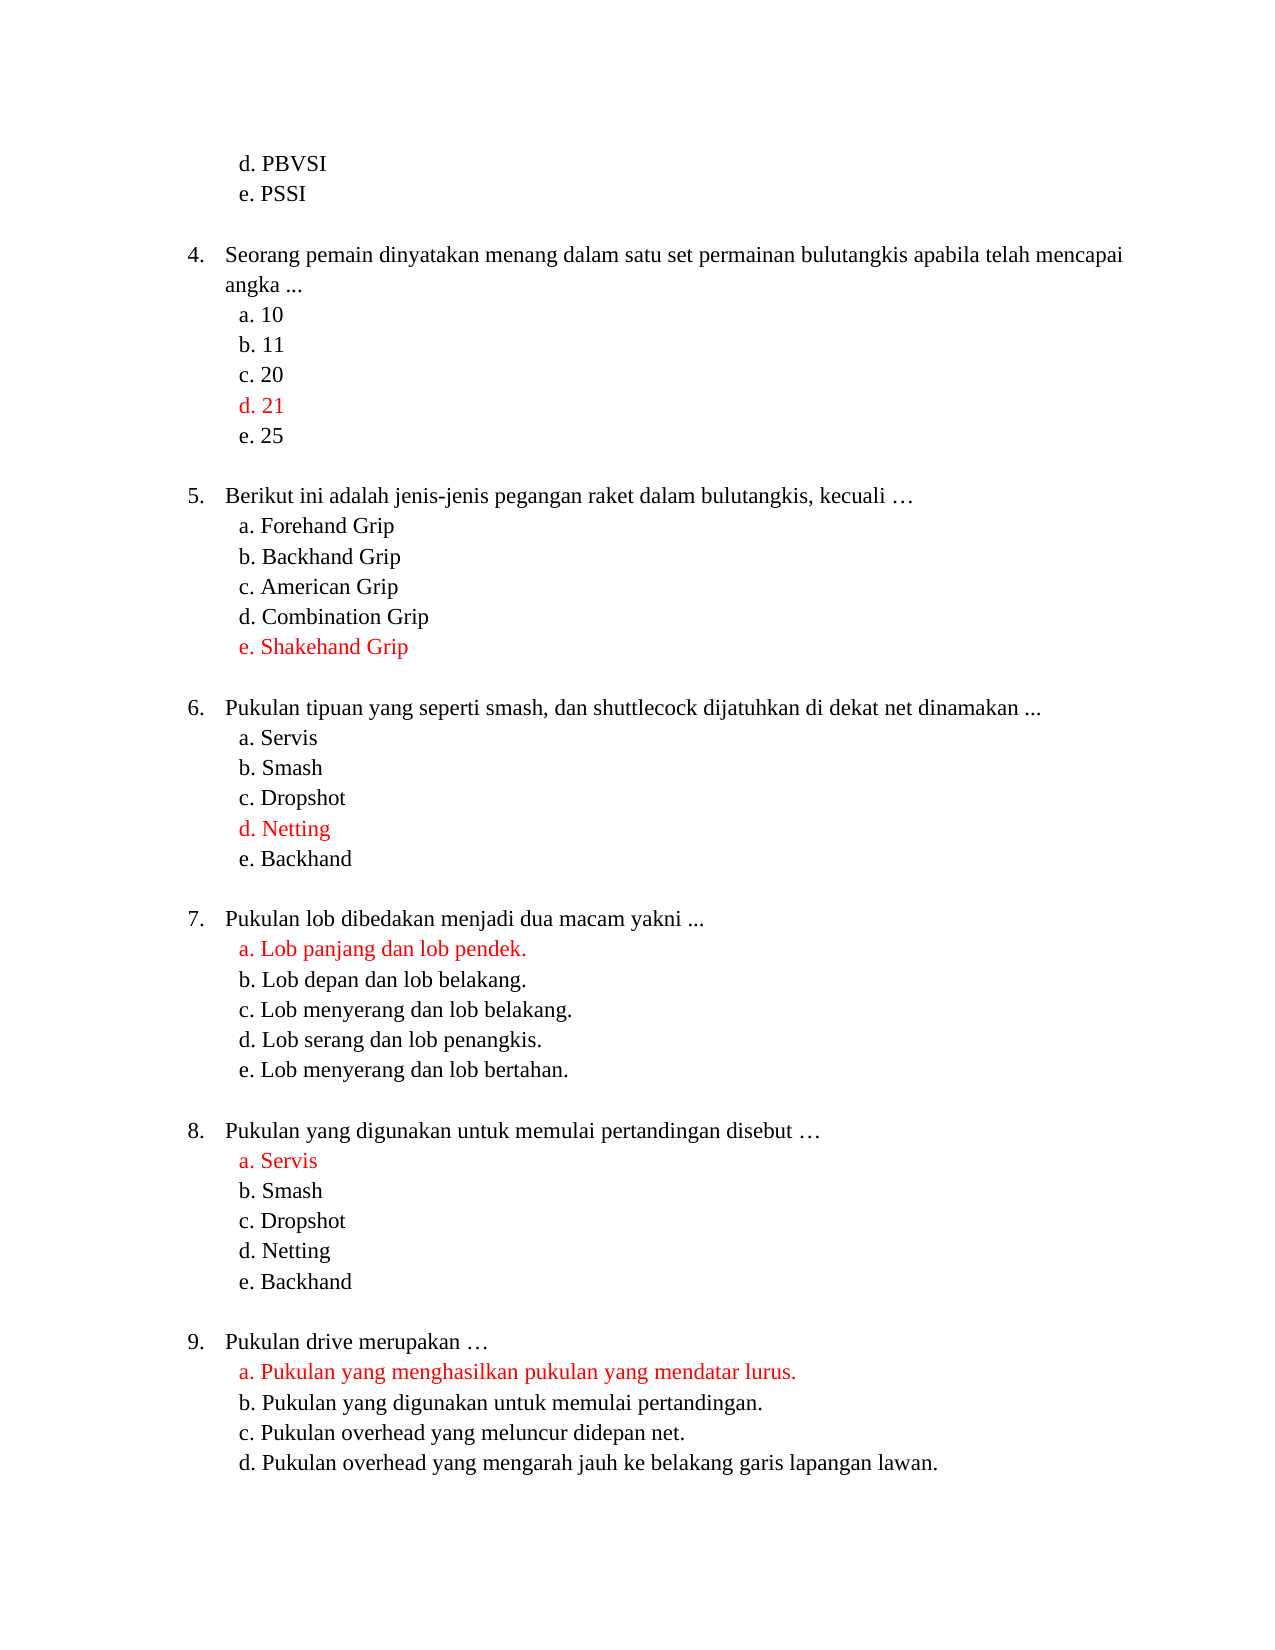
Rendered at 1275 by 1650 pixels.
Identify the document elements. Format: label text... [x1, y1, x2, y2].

text e. Backhand [239, 1268, 1125, 1294]
text c. 20 [239, 361, 1125, 388]
text b. Lob depan dan lob belakang. [239, 966, 1125, 992]
text a. Lob panjang dan lob pendek. [239, 935, 1125, 962]
text d. Combination Grip [239, 603, 1125, 629]
text d. Netting [239, 1237, 1125, 1264]
text e. PSSI [239, 180, 1125, 207]
text c. Lob menyerang dan lob belakang. [239, 996, 1125, 1022]
text c. Dropshot [239, 1207, 1125, 1234]
text c. Pukulan overhead yang meluncur didepan net. [239, 1419, 1125, 1445]
list Pukulan lob dibedakan menjadi dua macam yakni ... [187, 905, 1125, 932]
text a. Servis [239, 724, 1125, 750]
text d. Lob serang dan lob penangkis. [239, 1026, 1125, 1052]
list Pukulan tipuan yang seperti smash, dan shuttlecock dijatuhkan di dekat net dinamakan ... [187, 694, 1125, 720]
text d. 21 [239, 392, 1125, 418]
text a. Pukulan yang menghasilkan pukulan yang mendatar lurus. [239, 1358, 1125, 1385]
text e. Backhand [239, 845, 1125, 871]
text b. Smash [239, 754, 1125, 781]
text d. Netting [239, 814, 1125, 841]
list Seorang pemain dinyatakan menang dalam satu set permainan bulutangkis apabila telah mencapai angka ... [187, 241, 1125, 297]
text e. Shakehand Grip [239, 633, 1125, 660]
list Pukulan drive merupakan … [187, 1328, 1125, 1354]
list Berikut ini adalah jenis-jenis pegangan raket dalam bulutangkis, kecuali … [187, 482, 1125, 509]
text b. Smash [239, 1177, 1125, 1203]
text d. PBVSI [239, 150, 1125, 176]
text c. Dropshot [239, 784, 1125, 811]
text a. 10 [239, 301, 1125, 327]
text d. Pukulan overhead yang mengarah jauh ke belakang garis lapangan lawan. [239, 1449, 1125, 1475]
text e. Lob menyerang dan lob bertahan. [239, 1056, 1125, 1083]
text b. Backhand Grip [239, 543, 1125, 569]
text b. 11 [239, 331, 1125, 358]
text c. American Grip [239, 573, 1125, 599]
text b. Pukulan yang digunakan untuk memulai pertandingan. [239, 1388, 1125, 1415]
text e. 25 [239, 422, 1125, 448]
list Pukulan yang digunakan untuk memulai pertandingan disebut … [187, 1117, 1125, 1143]
text a. Forehand Grip [239, 512, 1125, 539]
text a. Servis [239, 1147, 1125, 1173]
